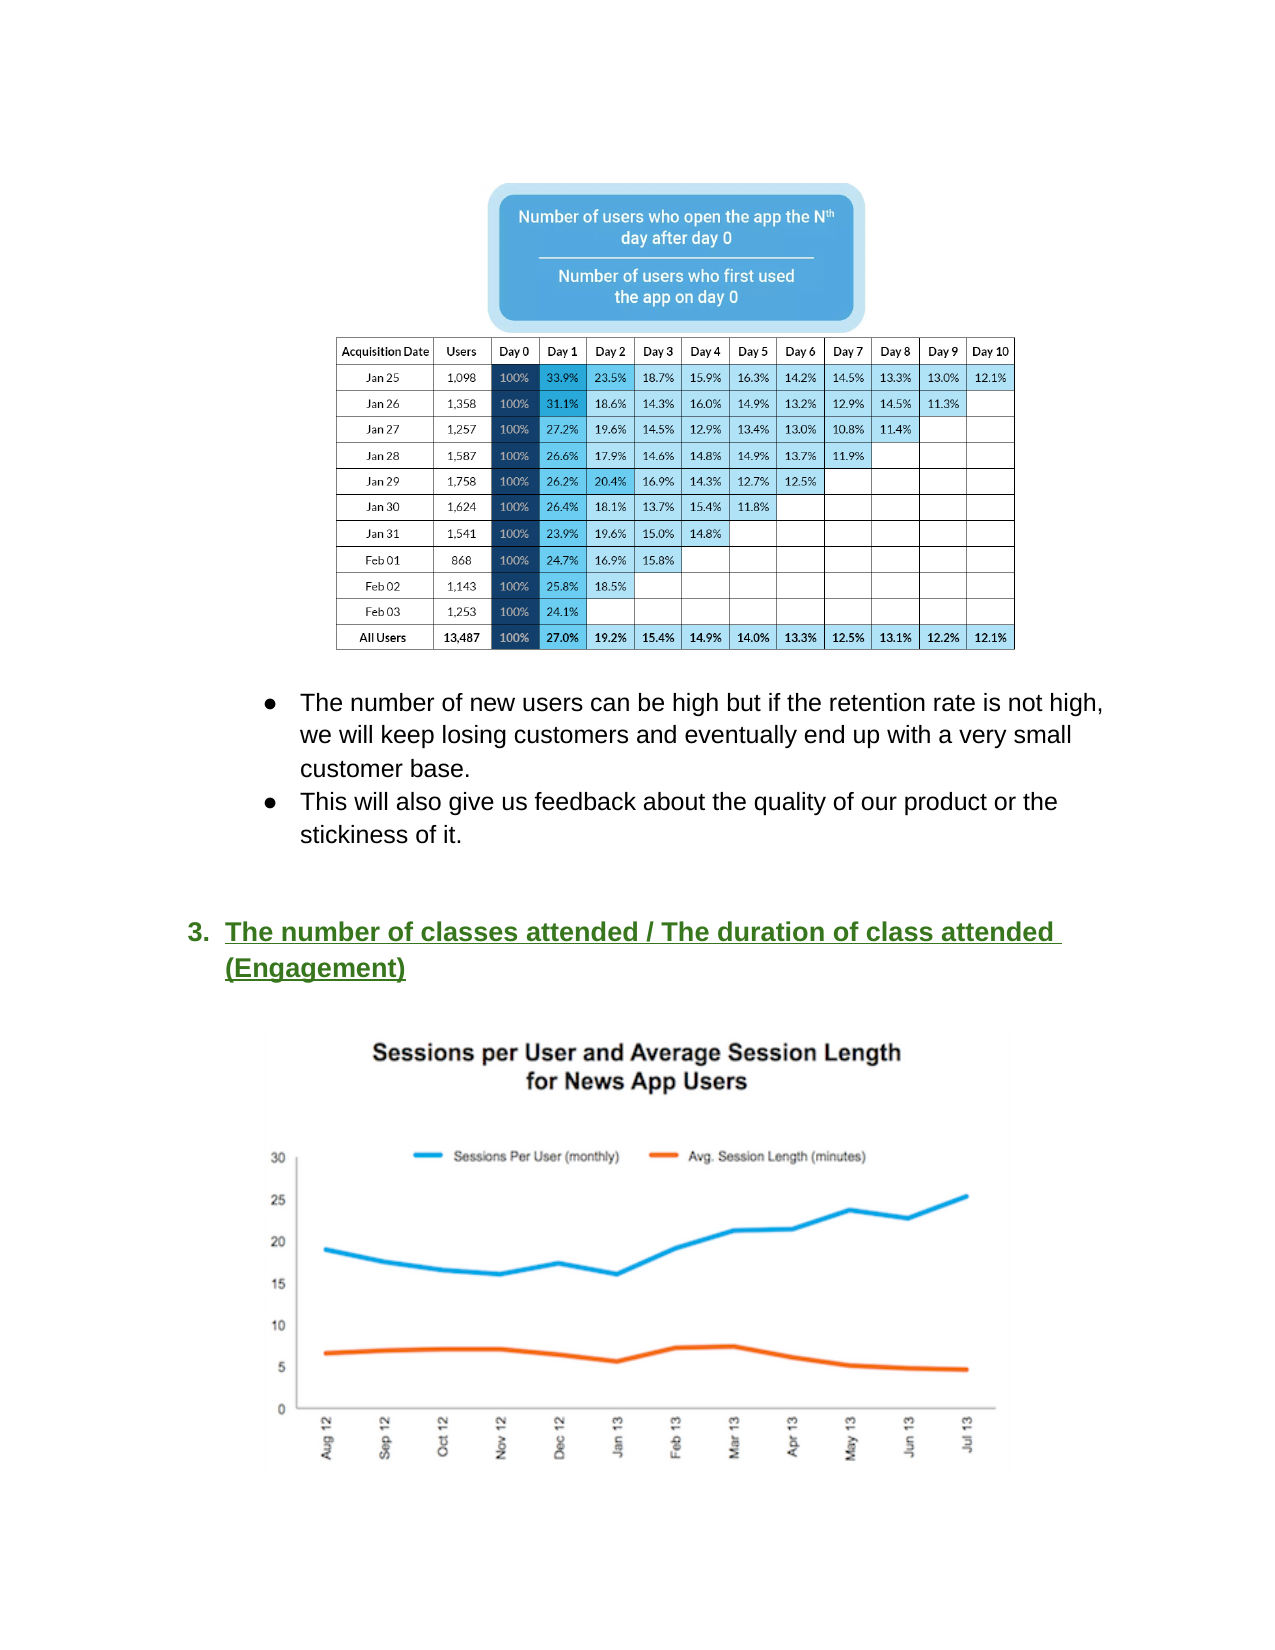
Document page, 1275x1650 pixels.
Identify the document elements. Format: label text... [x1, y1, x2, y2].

list The number of new users can be high but if the retention rate is not high, we will keep losing customers and eventually end up with a very small customer base. [262, 687, 1125, 782]
picture [333, 336, 1017, 651]
list This will also give us feedback about the quality of our product or the stickiness of it. [262, 787, 1125, 848]
picture [480, 183, 871, 333]
list The number of classes attended / The duration of class attended (Engagement) [187, 916, 1125, 983]
picture [262, 1023, 1013, 1474]
